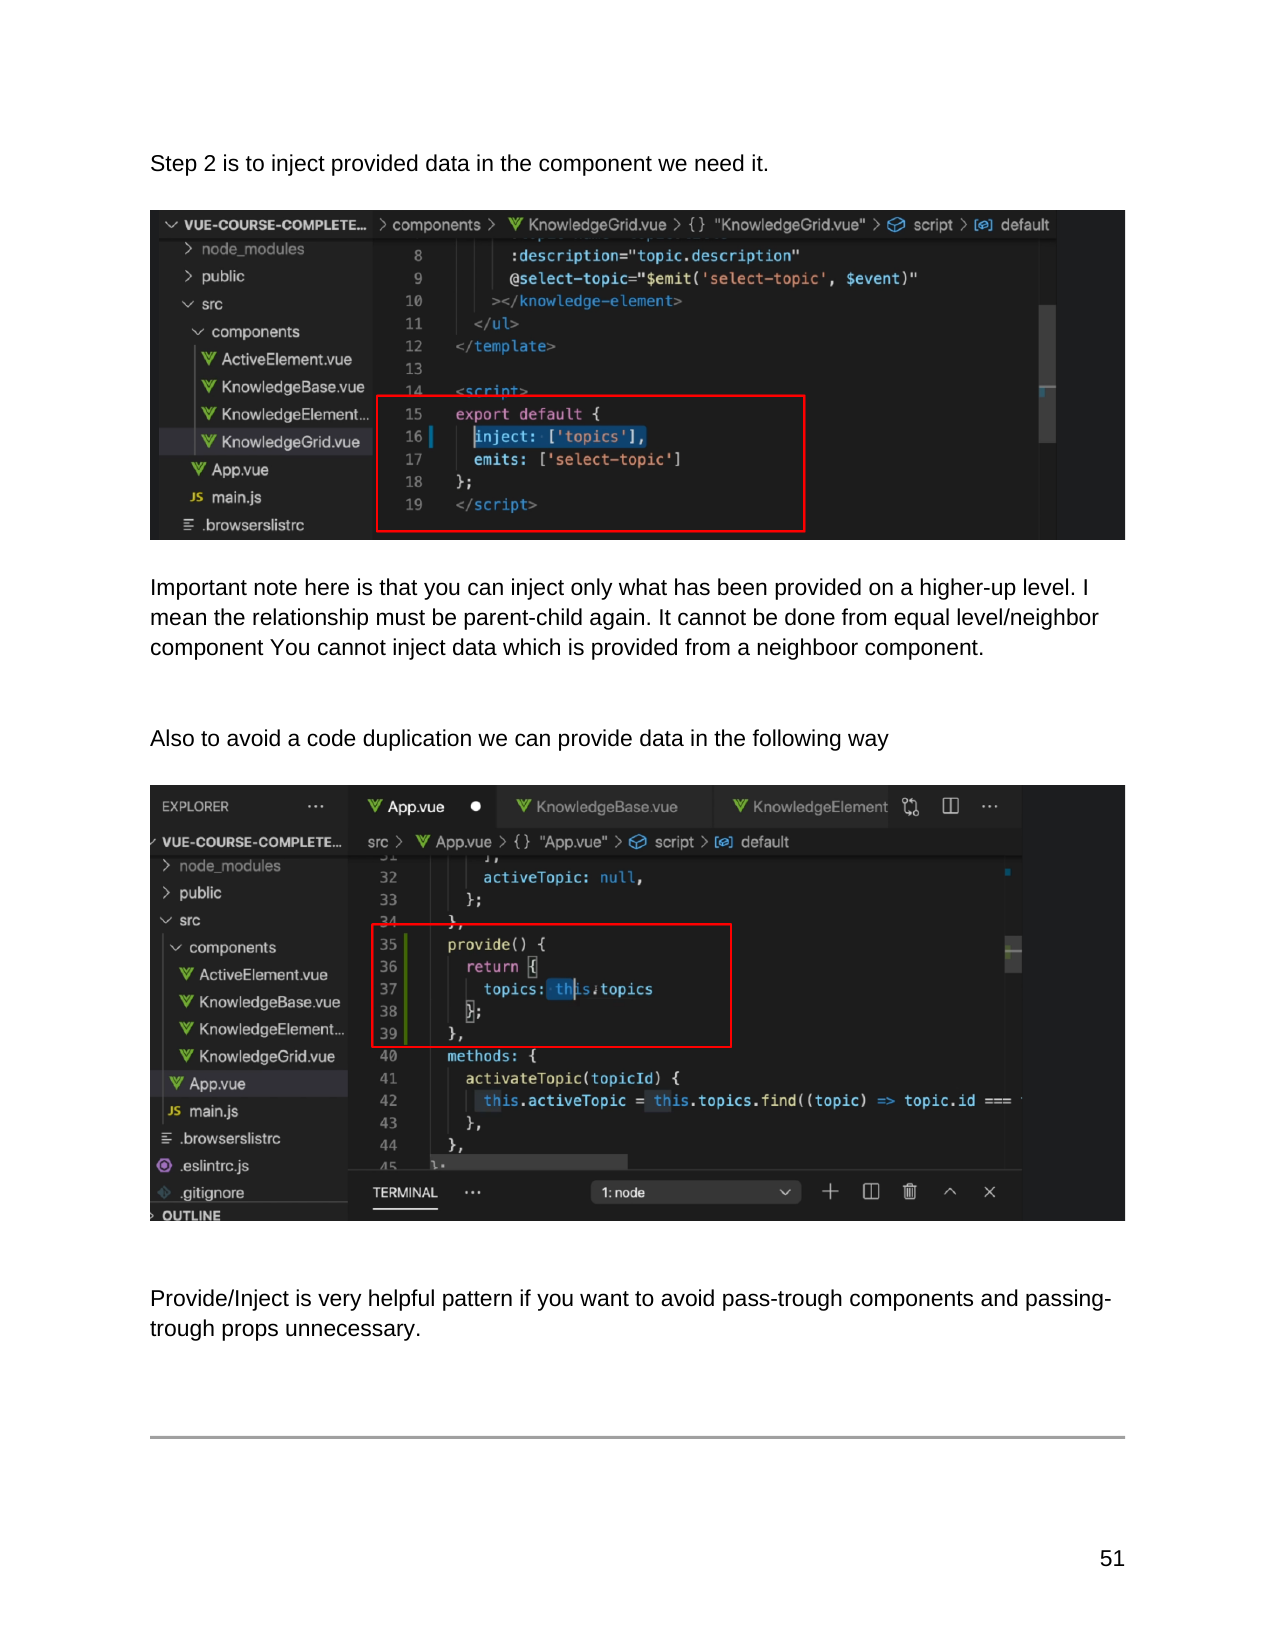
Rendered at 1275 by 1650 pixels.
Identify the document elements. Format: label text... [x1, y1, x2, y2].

text Important note here is that you can inject only what has been provided on a higher-up level. I mean the relationship must be parent-child again. It cannot be done from equal level/neighbor component You cannot inject data which is provided from a neighboor component. [150, 574, 1125, 660]
text Step 2 is to inject provided data in the component we need it. [150, 150, 1125, 210]
text Provide/Inject is very helpful pattern if you want to avoid pass-trough components and passing-trough props unnecessary. [150, 1285, 1125, 1341]
text Also to avoid a code duplication we can provide data in the following way [150, 725, 1125, 751]
picture [150, 210, 1125, 540]
picture [150, 785, 1125, 1221]
